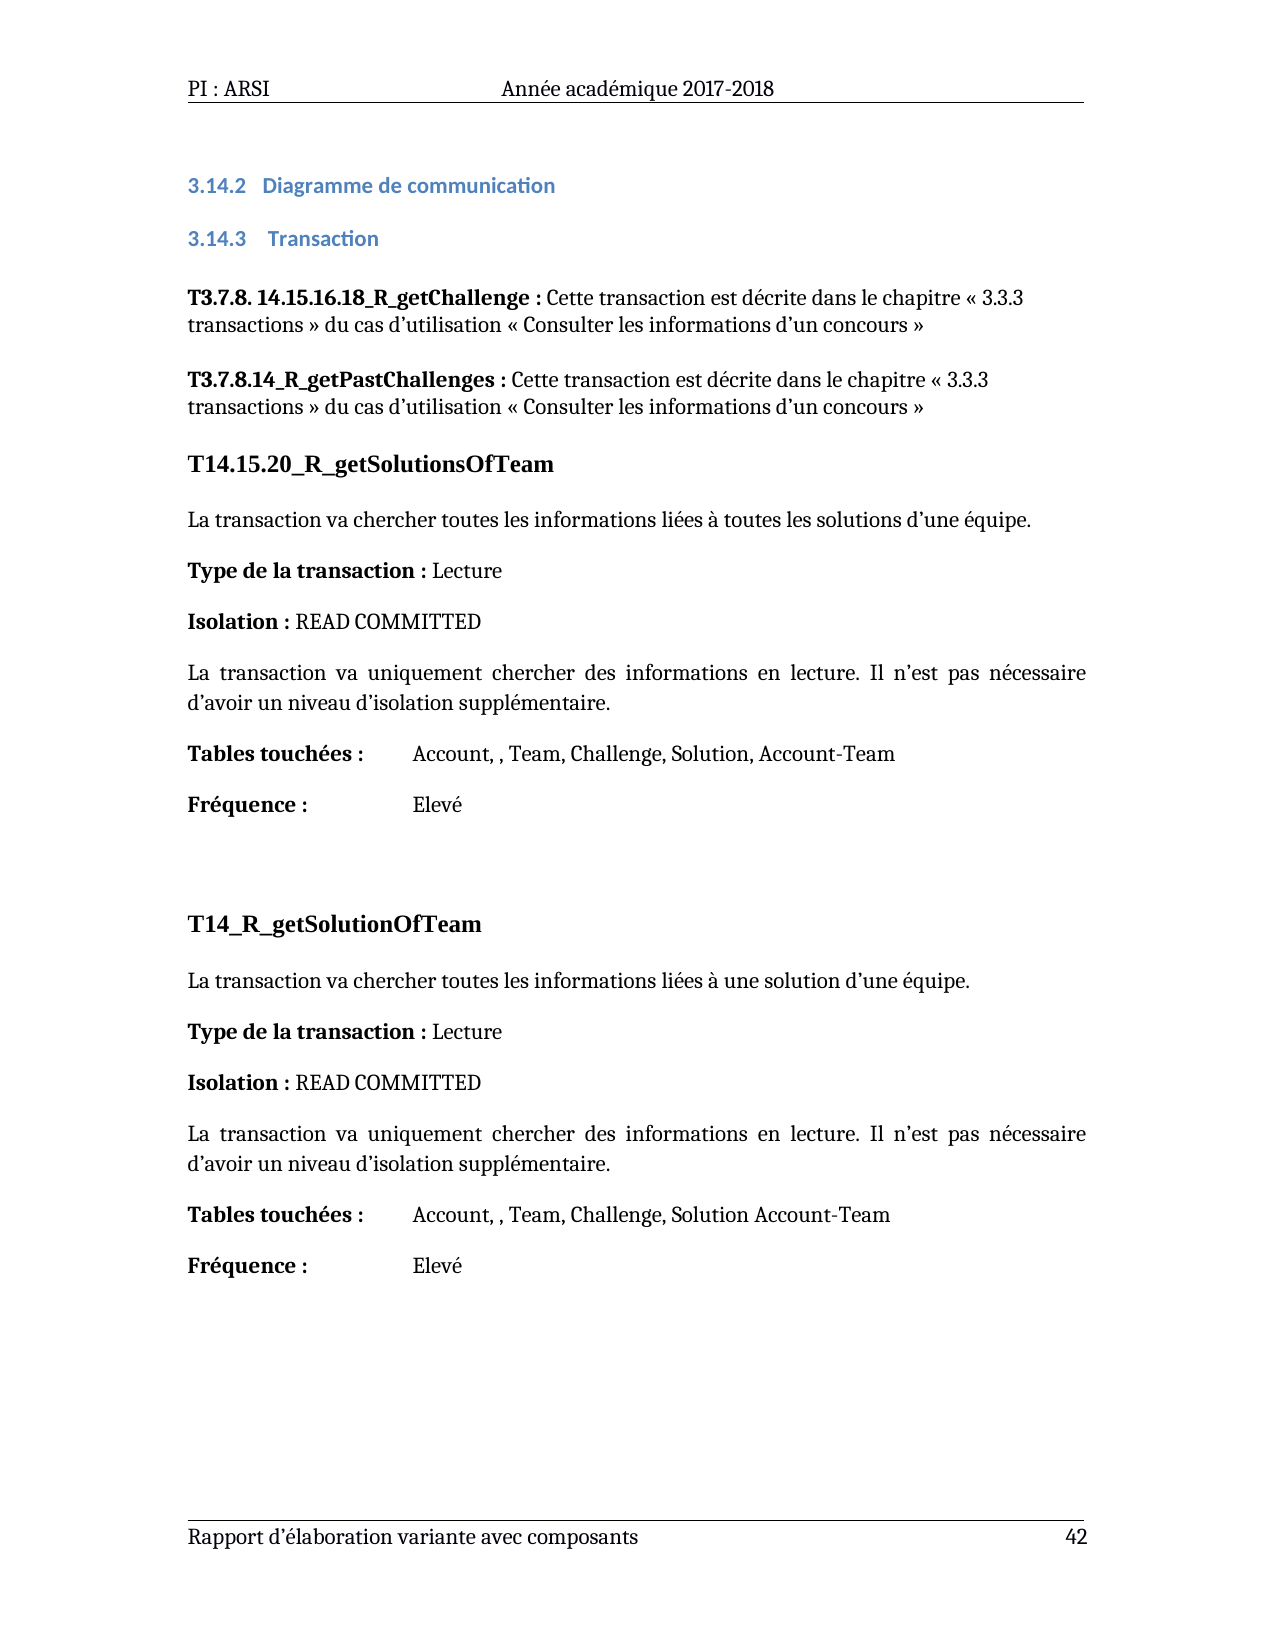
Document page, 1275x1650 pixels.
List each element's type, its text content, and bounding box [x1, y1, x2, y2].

text La transaction va chercher toutes les informations liées à une solution d’une équipe. [187, 967, 1087, 994]
text Tables touchées : Account, , Team, Challenge, Solution Account-Team [187, 1202, 1087, 1228]
text La transaction va chercher toutes les informations liées à toutes les solutions d’une équipe. [187, 507, 1087, 533]
text La transaction va uniquement chercher des informations en lecture. Il n’est pas nécessaire d’avoir un niveau d’isolation supplémentaire. [187, 1121, 1087, 1177]
text Tables touchées : Account, , Team, Challenge, Solution, Account-Team [187, 741, 1087, 768]
text Isolation : READ COMMITTED [187, 609, 1087, 635]
text T3.7.8.14_R_getPastChallenges : Cette transaction est décrite dans le chapitre « 3.3.3 transactions » du cas d’utilisation « Consulter les informations d’un concours » [187, 367, 1087, 420]
text Type de la transaction : Lecture [187, 558, 1087, 584]
text T3.7.8. 14.15.16.18_R_getChallenge : Cette transaction est décrite dans le chapitre « 3.3.3 transactions » du cas d’utilisation « Consulter les informations d’un concours » [187, 285, 1087, 338]
text Isolation : READ COMMITTED [187, 1069, 1087, 1096]
subtitle Diagramme de communication [187, 171, 1087, 199]
text Fréquence : Elevé [187, 792, 1087, 819]
subtitle Transaction [187, 224, 1087, 252]
text La transaction va uniquement chercher des informations en lecture. Il n’est pas nécessaire d’avoir un niveau d’isolation supplémentaire. [187, 660, 1087, 717]
text T14_R_getSolutionOfTeam [187, 909, 1087, 938]
text T14.15.20_R_getSolutionsOfTeam [187, 449, 1087, 478]
text Fréquence : Elevé [187, 1253, 1087, 1279]
text Type de la transaction : Lecture [187, 1018, 1087, 1045]
